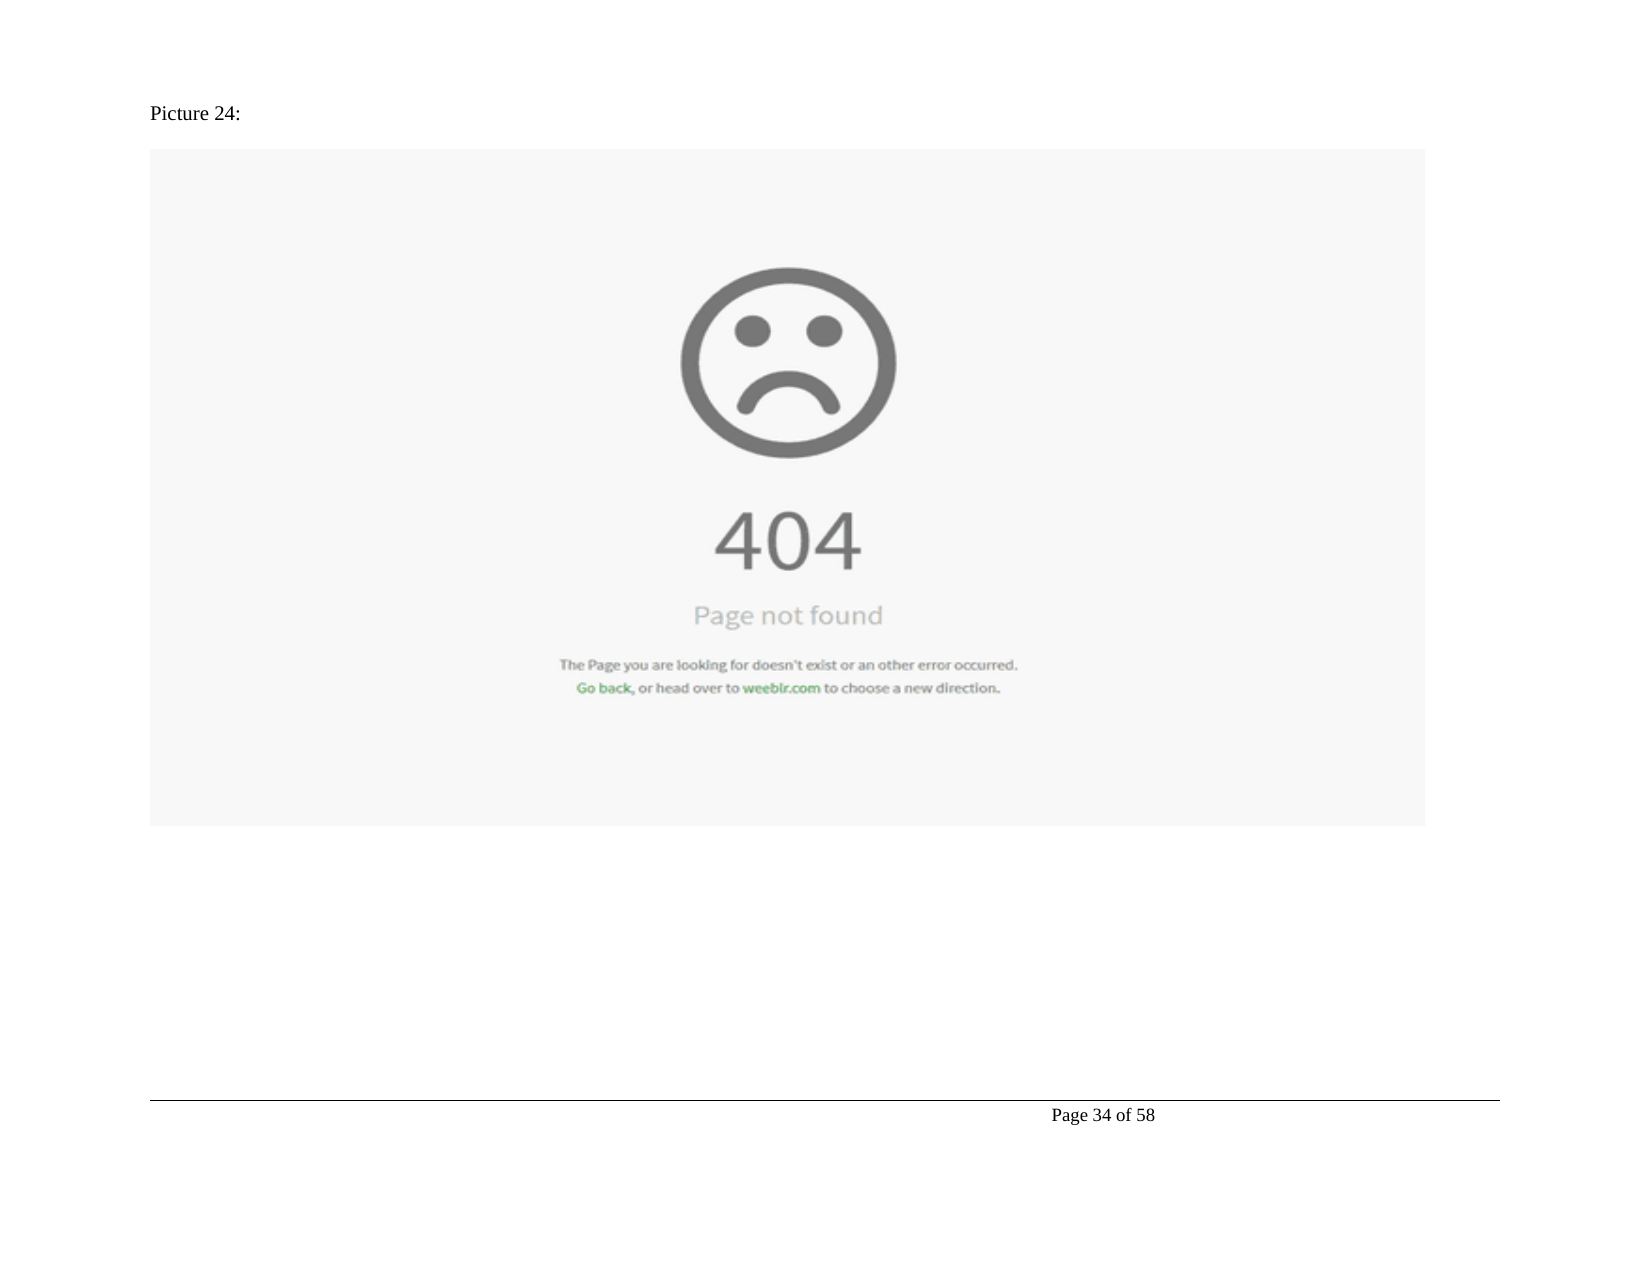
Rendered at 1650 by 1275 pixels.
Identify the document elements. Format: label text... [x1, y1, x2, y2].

text Picture 24: [150, 101, 1500, 125]
picture [150, 149, 1426, 826]
